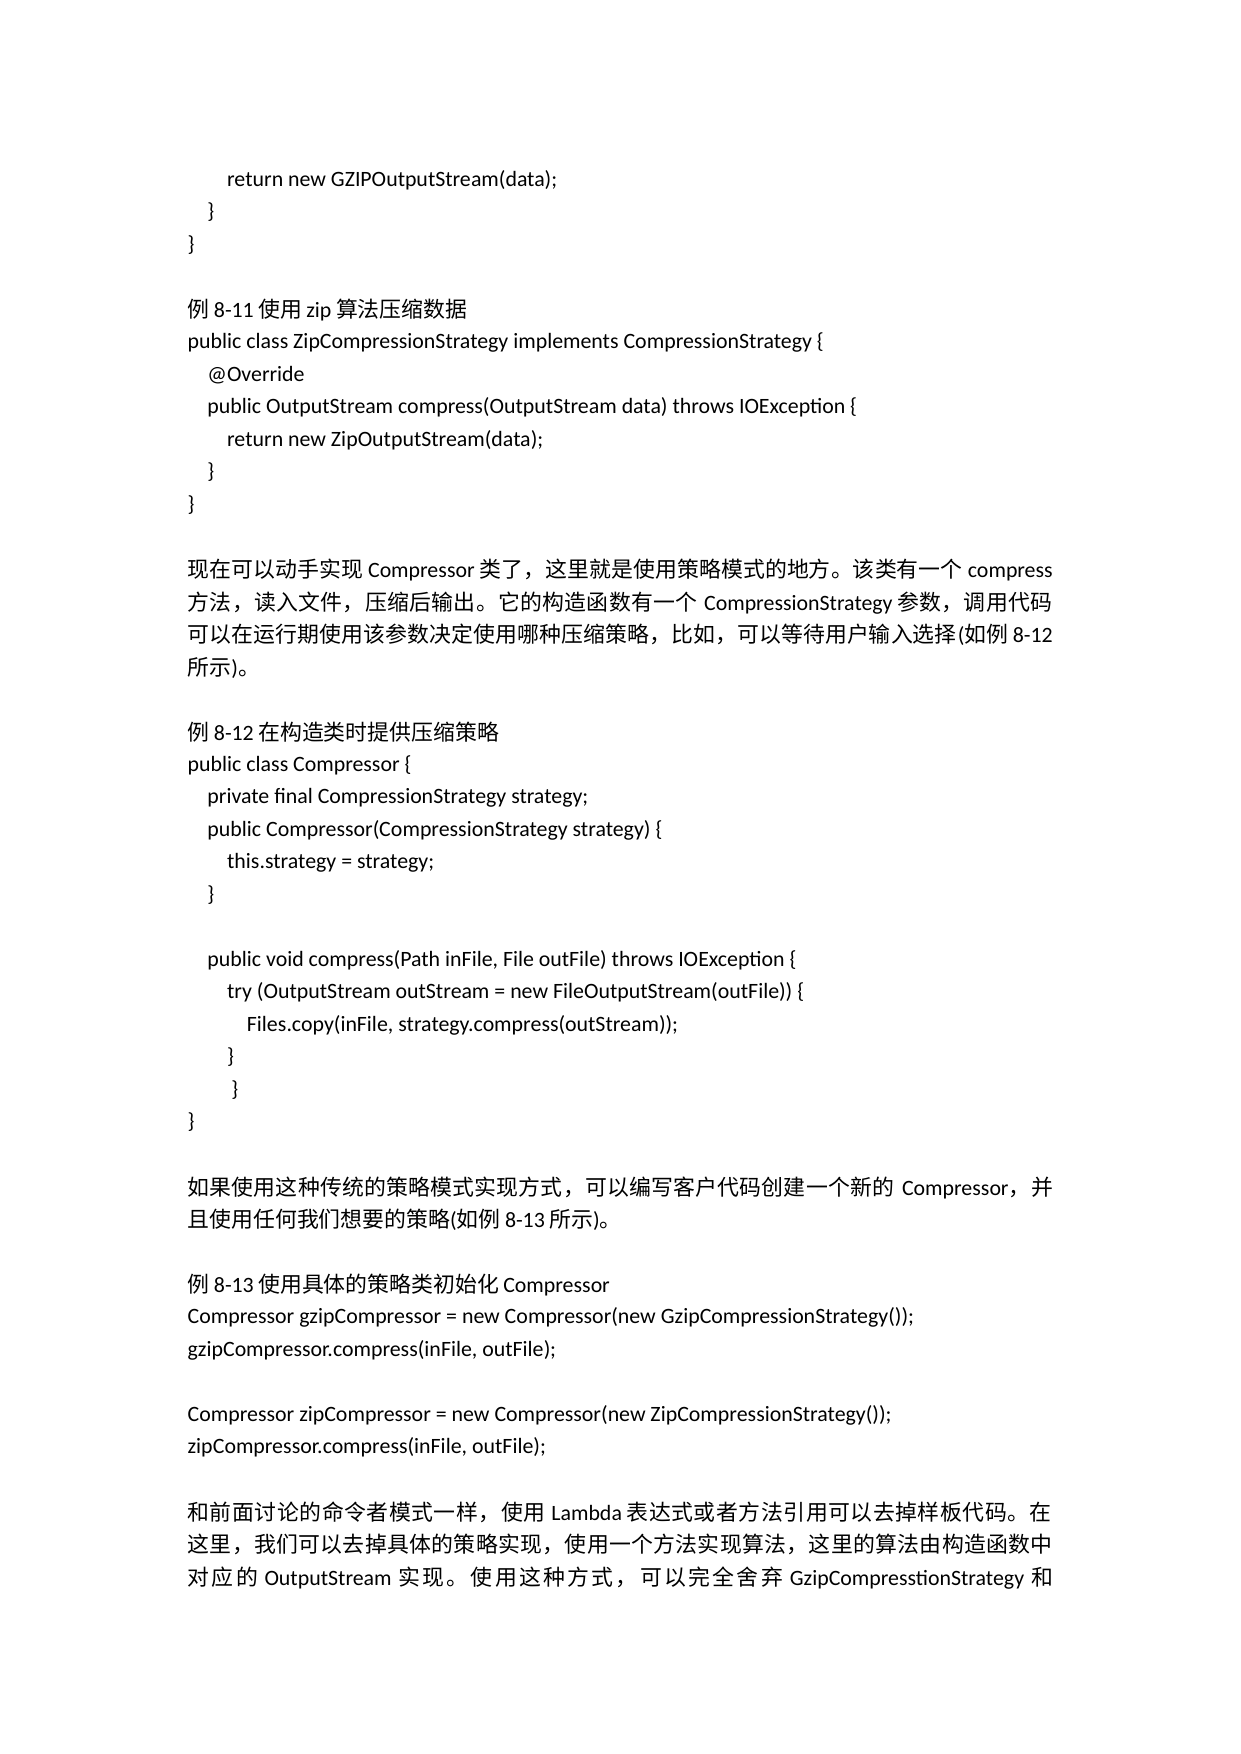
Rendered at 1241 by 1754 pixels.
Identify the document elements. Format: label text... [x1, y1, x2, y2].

text @Override [187, 357, 1053, 389]
text } [187, 454, 1053, 487]
text private final CompressionStrategy strategy; [187, 779, 1053, 812]
text zipCompressor.compress(inFile, outFile); [187, 1429, 1053, 1462]
text this.strategy = strategy; [187, 844, 1053, 877]
text Files.copy(inFile, strategy.compress(outStream)); [187, 1007, 1053, 1039]
text Compressor gzipCompressor = new Compressor(new GzipCompressionStrategy()); [187, 1299, 1053, 1332]
text return new ZipOutputStream(data); [187, 422, 1053, 454]
text } [187, 877, 1053, 909]
text public class ZipCompressionStrategy implements CompressionStrategy { [187, 324, 1053, 357]
text } [187, 487, 1053, 519]
text 如果使用这种传统的策略模式实现方式，可以编写客户代码创建一个新的Compressor，并且使用任何我们想要的策略(如例8-13所示)。 [187, 1169, 1053, 1234]
text } [187, 1104, 1053, 1137]
text } [187, 194, 1053, 227]
text } [187, 1039, 1053, 1072]
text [187, 389, 1053, 422]
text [187, 1494, 1053, 1592]
text public class Compressor { [187, 747, 1053, 779]
text gzipCompressor.compress(inFile, outFile); [187, 1332, 1053, 1364]
text public Compressor(CompressionStrategy strategy) { [187, 812, 1053, 844]
text return new GZIPOutputStream(data); [187, 162, 1053, 194]
text 现在可以动手实现Compressor类了，这里就是使用策略模式的地方。该类有一个compress方法，读入文件，压缩后输出。它的构造函数有一个CompressionStrategy参数，调用代码可以在运行期使用该参数决定使用哪种压缩策略，比如，可以等待用户输入选择(如例8-12所示)。 [187, 552, 1053, 682]
text 例8-11使用zip算法压缩数据 [187, 292, 1053, 324]
text } [187, 227, 1053, 259]
text } [187, 1072, 1053, 1104]
text try (OutputStream outStream = new FileOutputStream(outFile)) { [187, 974, 1053, 1007]
text 例8-12在构造类时提供压缩策略 [187, 714, 1053, 747]
text 例8-13使用具体的策略类初始化Compressor [187, 1267, 1053, 1299]
text public void compress(Path inFile, File outFile) throws IOException { [187, 942, 1053, 974]
text Compressor zipCompressor = new Compressor(new ZipCompressionStrategy()); [187, 1397, 1053, 1429]
